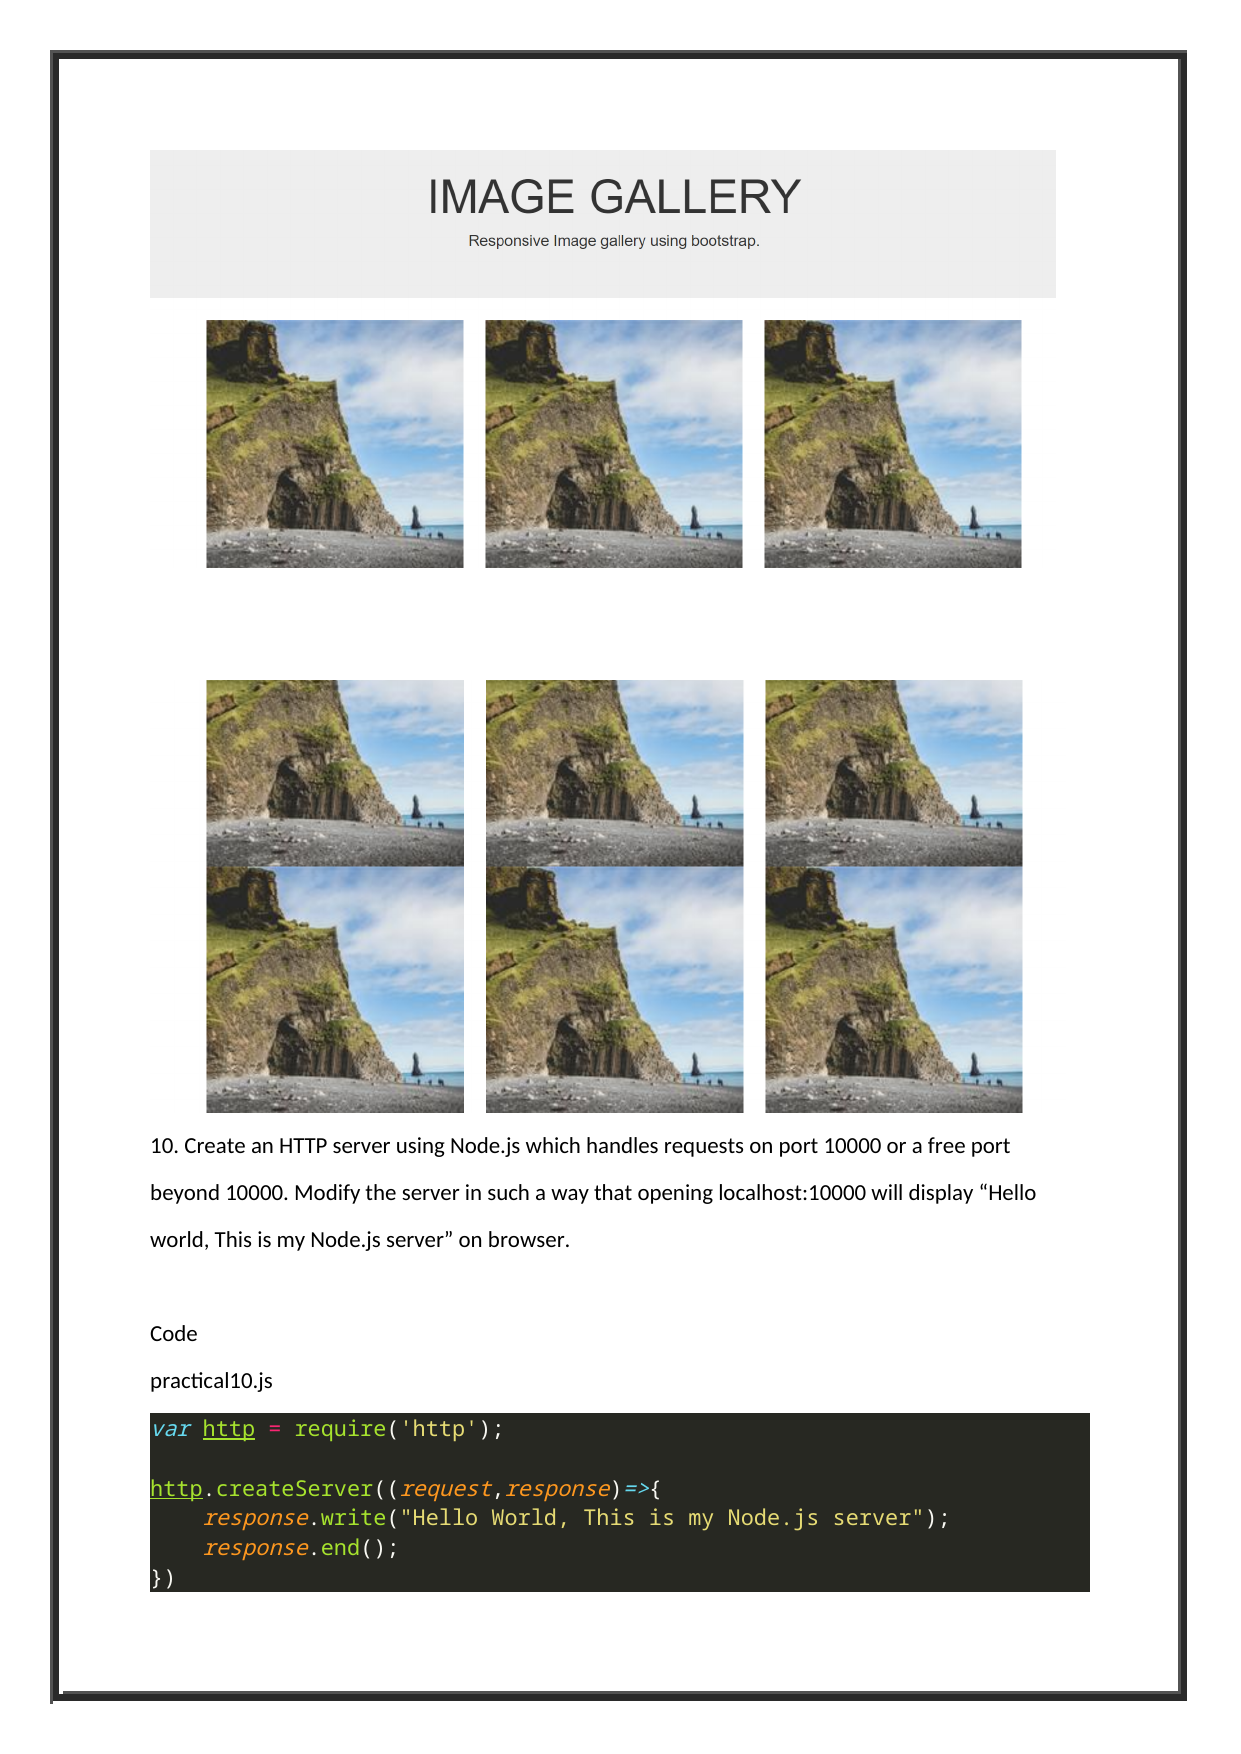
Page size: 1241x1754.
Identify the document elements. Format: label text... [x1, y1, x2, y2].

text var http = require('http'); [150, 1413, 1090, 1443]
text beyond 10000. Modify the server in such a way that opening localhost:10000 will display “Hello [150, 1178, 1090, 1207]
text response.end(); [150, 1532, 1090, 1562]
text http.createServer((request,response)=>{ [150, 1472, 1090, 1502]
text 10. Create an HTTP server using Node.js which handles requests on port 10000 or a free port [150, 1132, 1090, 1160]
text world, This is my Node.js server” on browser. [150, 1225, 1090, 1253]
picture [150, 150, 1056, 568]
text practical10.js [150, 1366, 1090, 1394]
text response.write("Hello World, This is my Node.js server"); [150, 1502, 1090, 1532]
text }) [150, 1562, 1090, 1592]
picture [150, 680, 1067, 1113]
text Code [150, 1319, 1090, 1347]
